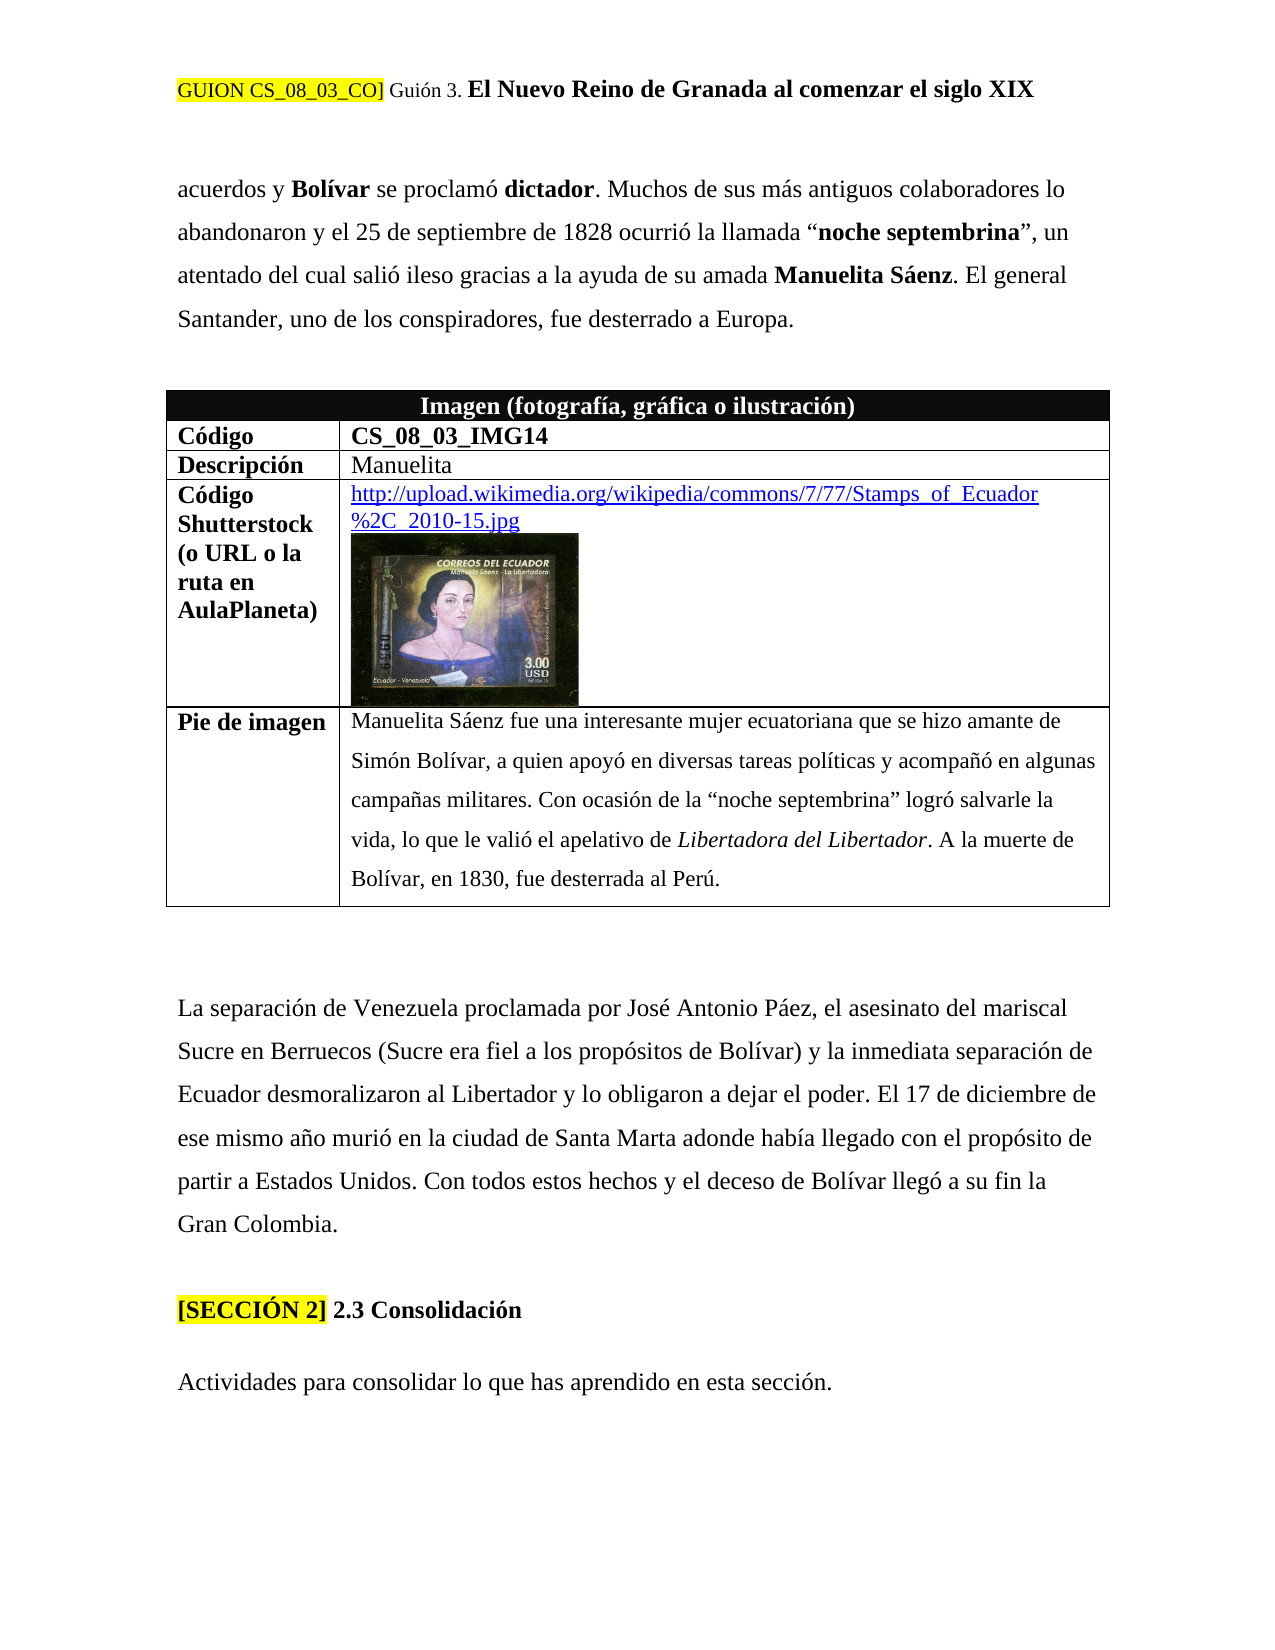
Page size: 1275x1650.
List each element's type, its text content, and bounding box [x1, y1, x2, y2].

table_cell Pie de imagen [167, 708, 339, 906]
text La separación de Venezuela proclamada por José Antonio Páez, el asesinato del mariscal Sucre en Berruecos (Sucre era fiel a los propósitos de Bolívar) y la inmediata separación de Ecuador desmoralizaron al Libertador y lo obligaron a dejar el poder. El 17 de diciembre de ese mismo año murió en la ciudad de Santa Marta adonde había llegado con el propósito de partir a Estados Unidos. Con todos estos hechos y el deceso de Bolívar llegó a su fin la Gran Colombia. [177, 993, 1098, 1238]
table_cell Manuelita Sáenz fue una interesante mujer ecuatoriana que se hizo amante de Simón Bolívar, a quien apoyó en diversas tareas políticas y acompañó en algunas campañas militares. Con ocasión de la “noche septembrina” logró salvarle la vida, lo que le valió el apelativo de Libertadora del Libertador. A la muerte de Bolívar, en 1830, fue desterrada al Perú. [340, 708, 1109, 906]
text [SECCIÓN 2] 2.3 Consolidación [327, 1295, 1098, 1324]
table_cell CS_08_03_IMG14 [340, 421, 1109, 449]
table_cell http://upload.wikimedia.org/wikipedia/commons/7/77/Stamps_of_Ecuador%2C_2010-15.jpg [340, 480, 1109, 706]
table_cell Manuelita [340, 451, 1109, 479]
text Actividades para consolidar lo que has aprendido en esta sección. [177, 1367, 1098, 1396]
table_header Imagen (fotografía, gráfica o ilustración) [167, 391, 1109, 420]
picture [350, 533, 579, 707]
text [177, 174, 1098, 332]
table_cell Código Shutterstock (o URL o la ruta en AulaPlaneta) [167, 480, 339, 706]
table_cell Código [167, 421, 339, 449]
table_cell Descripción [167, 451, 339, 479]
